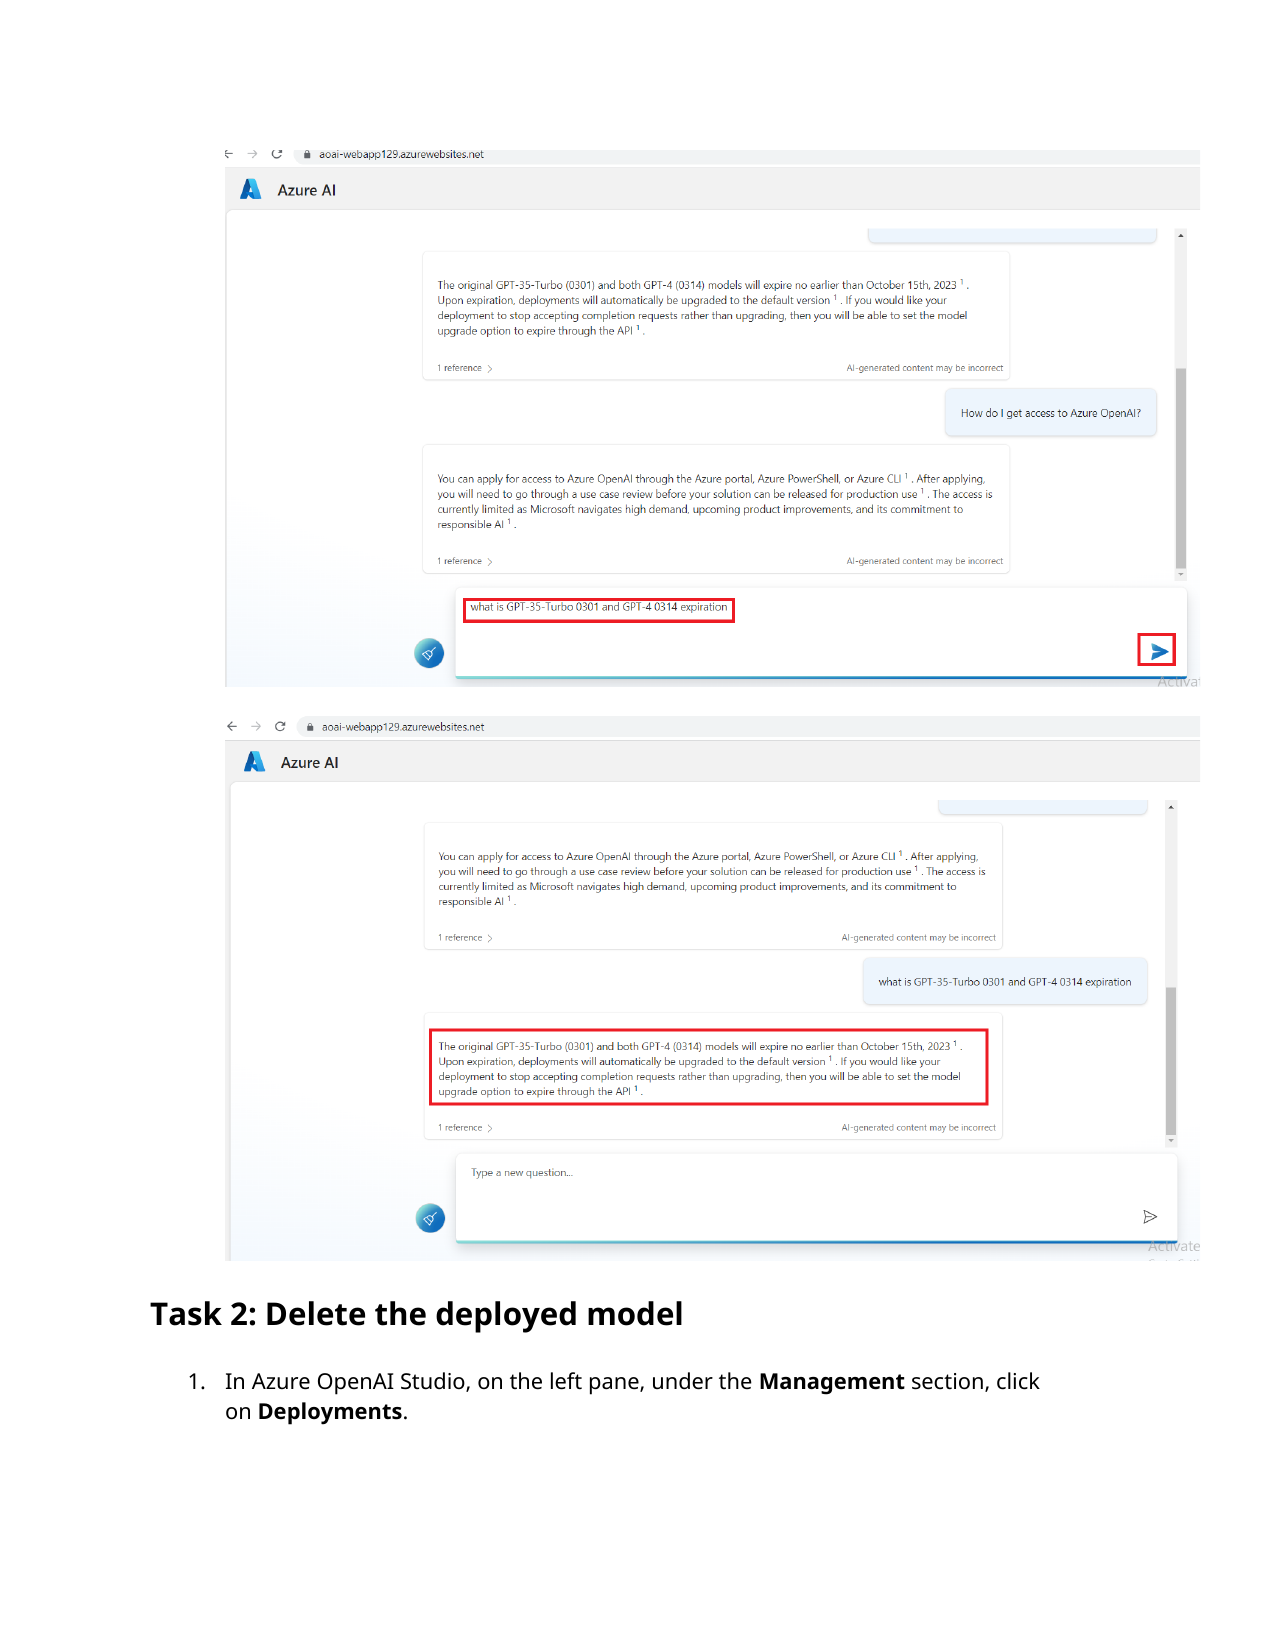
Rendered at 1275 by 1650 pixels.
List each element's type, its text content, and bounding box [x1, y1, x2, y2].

text Task 2: Delete the deployed model [150, 1292, 1125, 1335]
list In Azure OpenAI Studio, on the left pane, under the Management section, click on Deployments. [187, 1366, 1125, 1426]
picture [225, 150, 1200, 687]
picture [225, 716, 1200, 1261]
